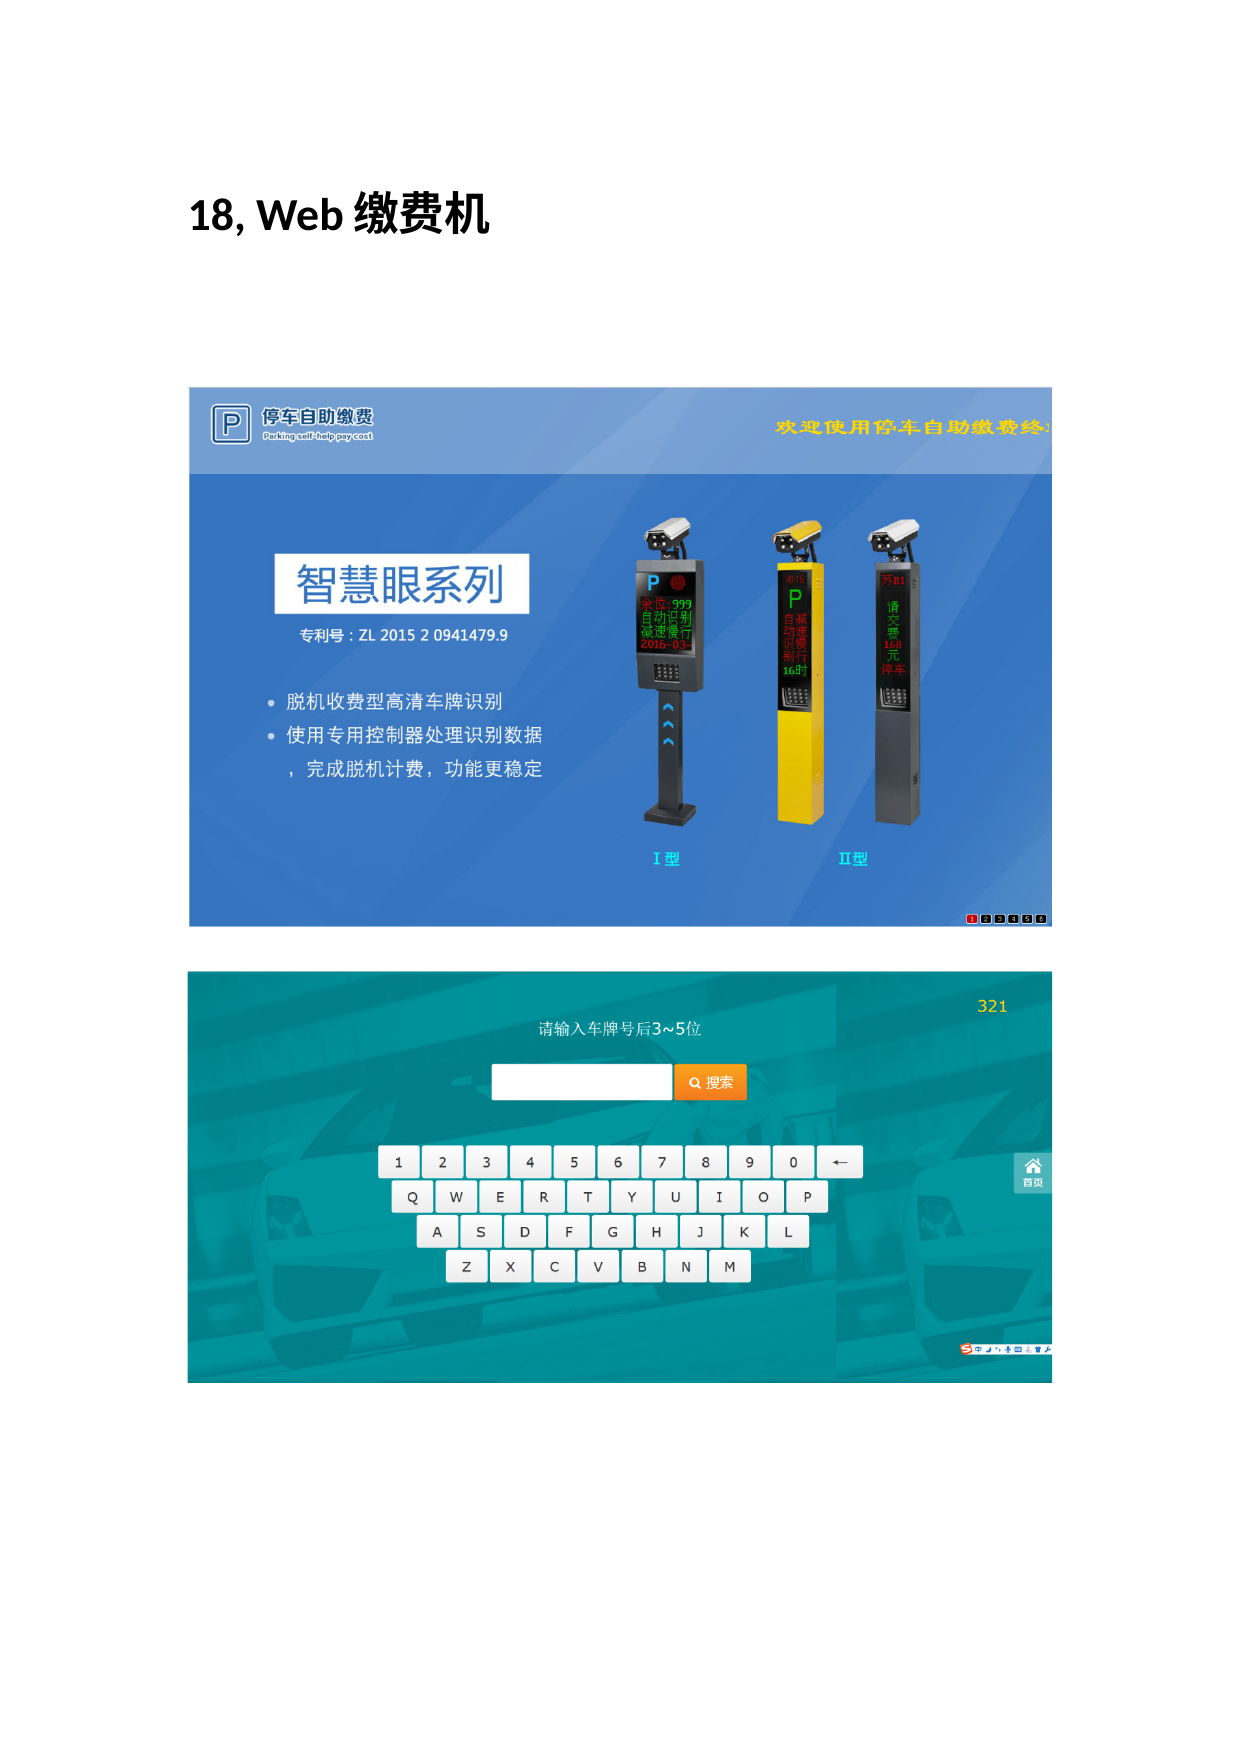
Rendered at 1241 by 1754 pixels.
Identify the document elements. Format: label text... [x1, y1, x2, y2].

subtitle 18, Web缴费机 [187, 162, 1053, 259]
picture [187, 971, 1053, 1383]
picture [187, 386, 1053, 927]
